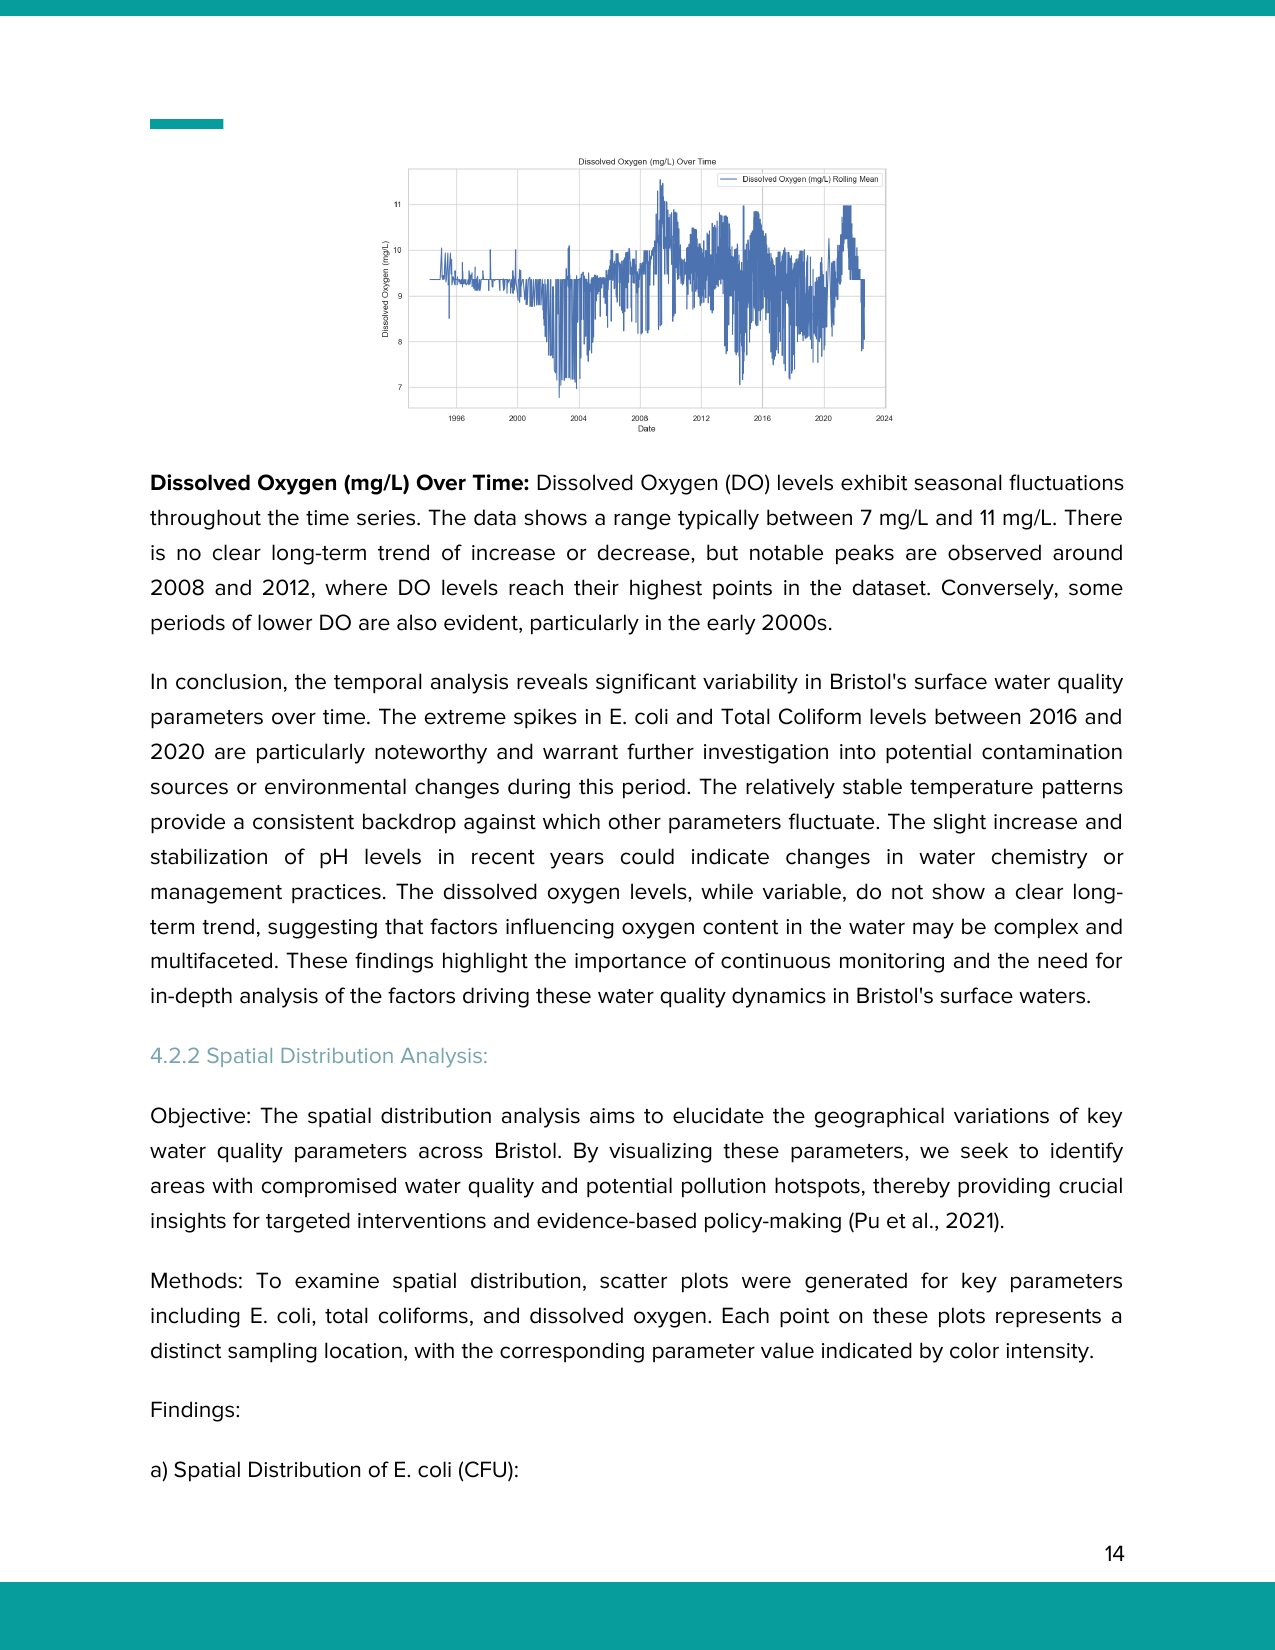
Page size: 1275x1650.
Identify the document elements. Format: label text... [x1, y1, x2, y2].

picture [0, 1582, 1275, 1650]
picture [0, 0, 1275, 16]
subtitle 4.2.2 Spatial Distribution Analysis: [150, 1043, 1125, 1071]
text Findings: [150, 1397, 1125, 1425]
text Objective: The spatial distribution analysis aims to elucidate the geographical variations of key water quality parameters across Bristol. By visualizing these parameters, we seek to identify areas with compromised water quality and potential pollution hotspots, thereby providing crucial insights for targeted interventions and evidence-based policy-making (Pu et al., 2021). [150, 1103, 1125, 1235]
text In conclusion, the temporal analysis reveals significant variability in Bristol's surface water quality parameters over time. The extreme spikes in E. coli and Total Coliform levels between 2016 and 2020 are particularly noteworthy and warrant further investigation into potential contamination sources or environmental changes during this period. The relatively stable temperature patterns provide a consistent backdrop against which other parameters fluctuate. The slight increase and stabilization of pH levels in recent years could indicate changes in water chemistry or management practices. The dissolved oxygen levels, while variable, do not show a clear long-term trend, suggesting that factors influencing oxygen content in the water may be complex and multifaceted. These findings highlight the importance of continuous monitoring and the need for in-depth analysis of the factors driving these water quality dynamics in Bristol's surface waters. [150, 669, 1125, 1011]
text Methods: To examine spatial distribution, scatter plots were generated for key parameters including E. coli, total coliforms, and dissolved oxygen. Each point on these plots represents a distinct sampling location, with the corresponding parameter value indicated by color intensity. [150, 1267, 1125, 1365]
text a) Spatial Distribution of E. coli (CFU): [150, 1457, 1125, 1485]
text Dissolved Oxygen (mg/L) Over Time: Dissolved Oxygen (DO) levels exhibit seasonal fluctuations throughout the time series. The data shows a range typically between 7 mg/L and 11 mg/L. There is no clear long-term trend of increase or decrease, but notable peaks are observed around 2008 and 2012, where DO levels reach their highest points in the dataset. Conversely, some periods of lower DO are also evident, particularly in the early 2000s. [150, 469, 1125, 637]
picture [377, 153, 898, 438]
picture [150, 119, 224, 129]
